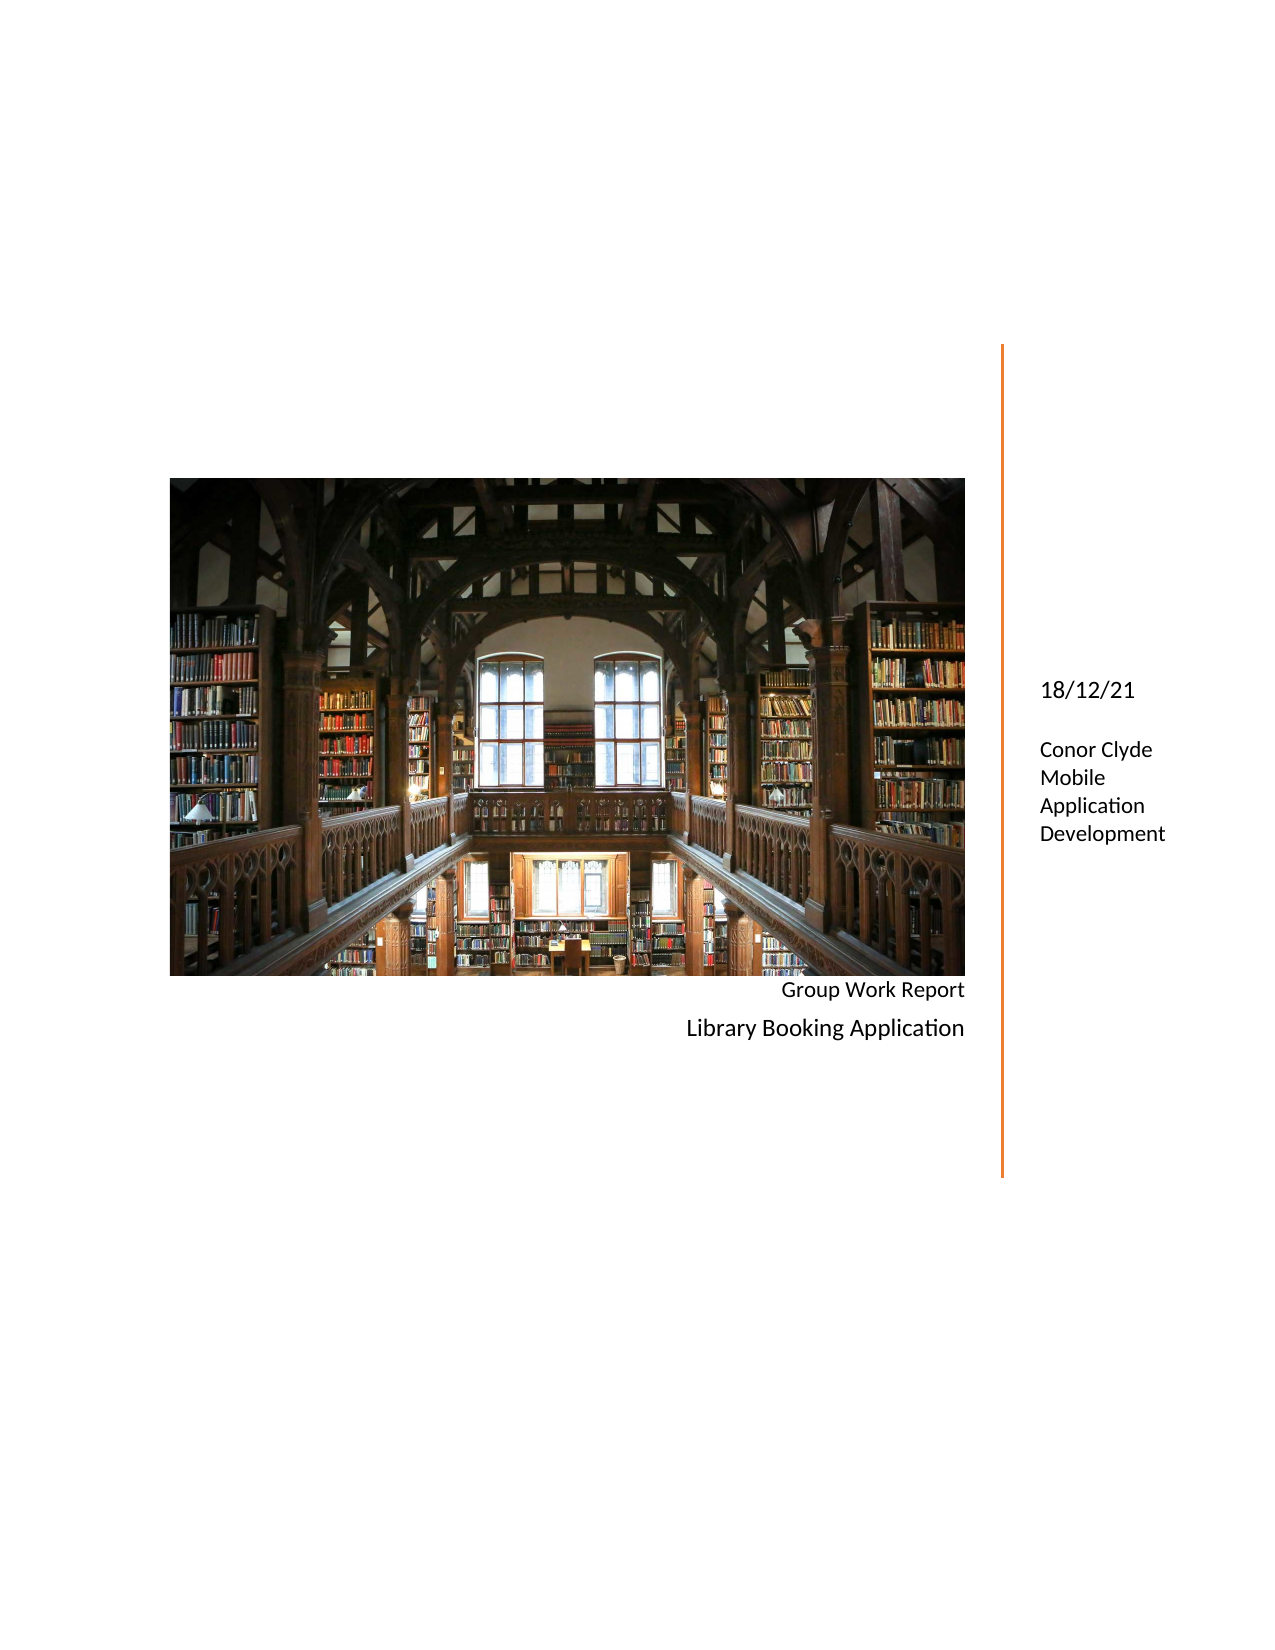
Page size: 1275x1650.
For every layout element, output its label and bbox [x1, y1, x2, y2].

picture [169, 478, 965, 976]
